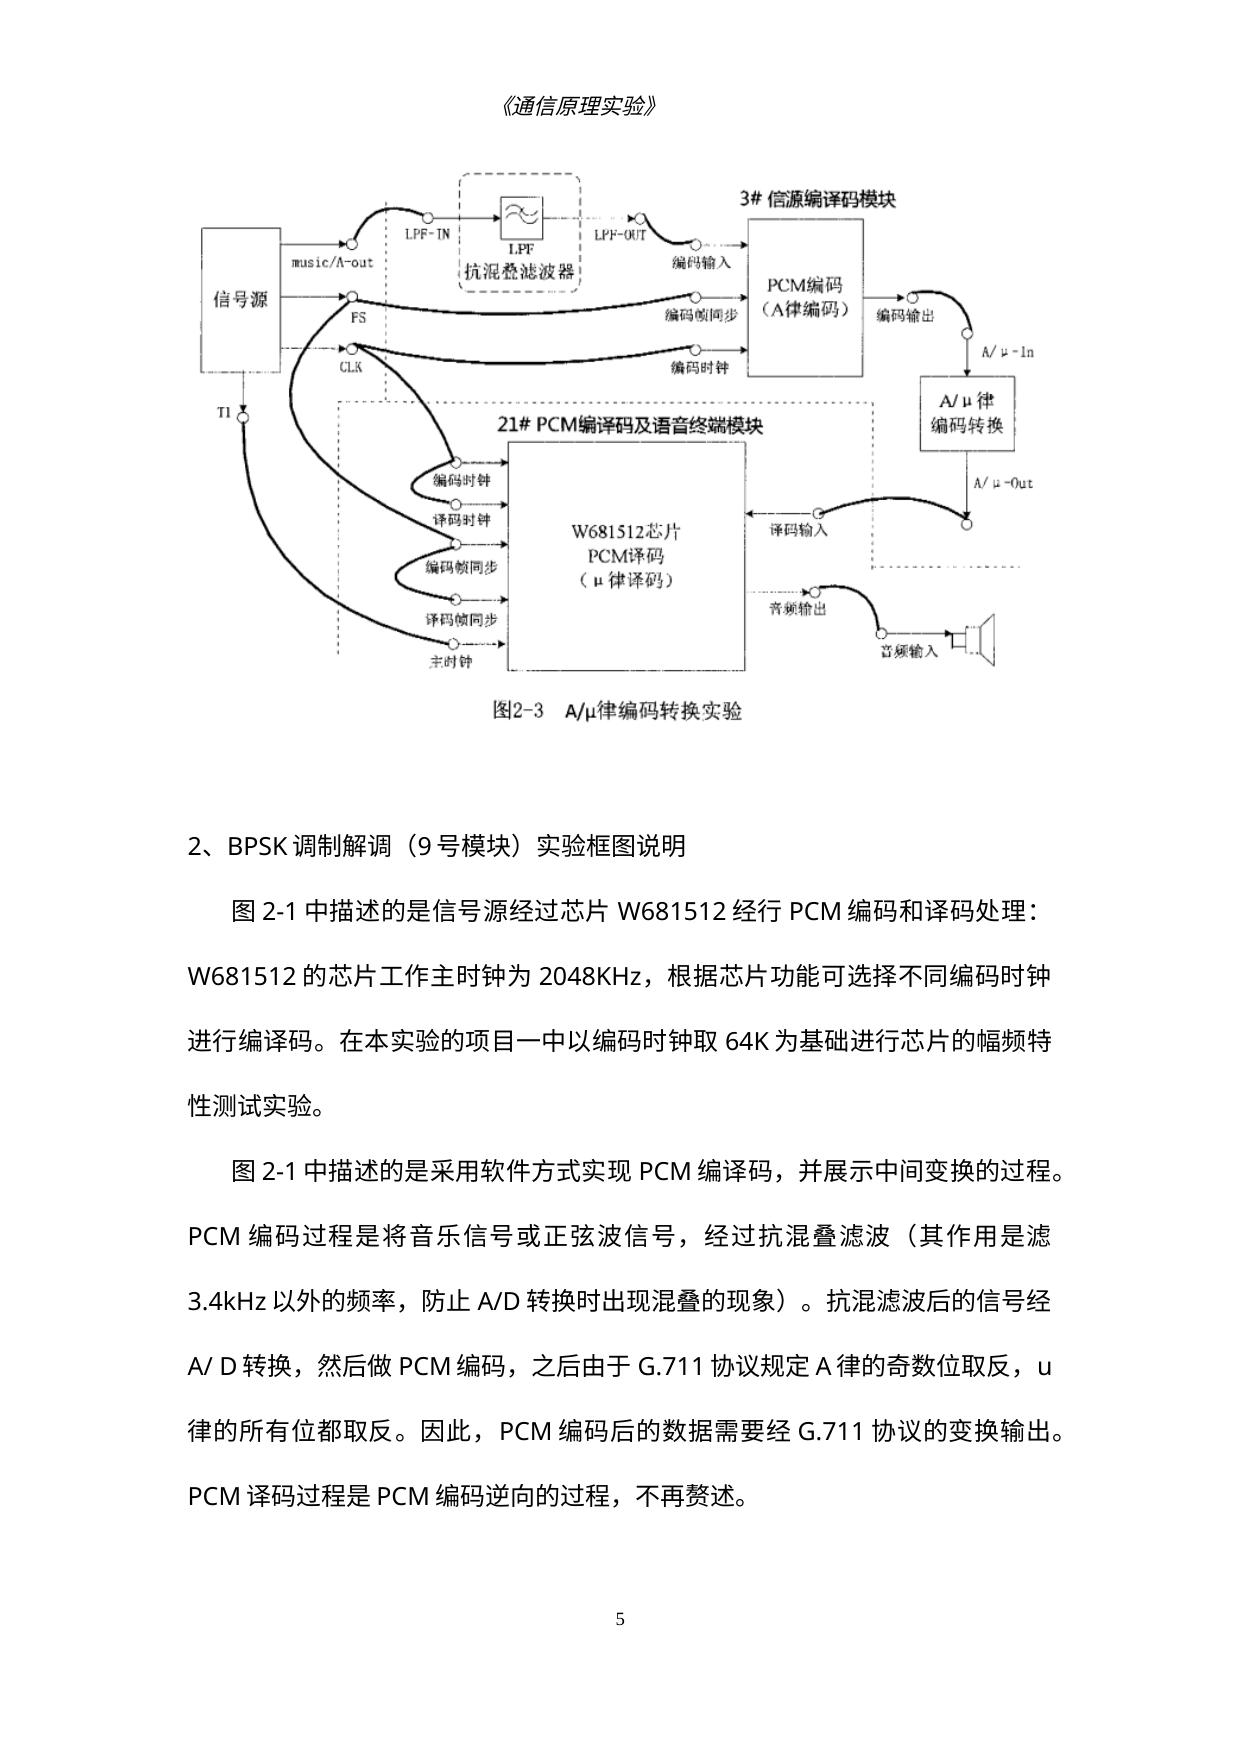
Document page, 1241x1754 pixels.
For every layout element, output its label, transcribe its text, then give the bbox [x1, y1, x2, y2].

text 图2-1中描述的是采用软件方式实现PCM编译码，并展示中间变换的过程。PCM编码过程是将音乐信号或正弦波信号，经过抗混叠滤波（其作用是滤3.4kHz以外的频率，防止A/D转换时出现混叠的现象）。抗混滤波后的信号经A/ D转换，然后做PCM编码，之后由于G.711协议规定A律的奇数位取反，u律的所有位都取反。因此，PCM编码后的数据需要经G.711协议的变换输出。PCM译码过程是PCM编码逆向的过程，不再赘述。 [187, 1137, 1053, 1527]
picture [187, 162, 1053, 732]
text 2、BPSK调制解调（9号模块）实验框图说明 [187, 812, 1053, 877]
text 图2-1中描述的是信号源经过芯片W681512经行PCM编码和译码处理：W681512的芯片工作主时钟为2048KHz，根据芯片功能可选择不同编码时钟进行编译码。在本实验的项目一中以编码时钟取64K为基础进行芯片的幅频特性测试实验。 [187, 877, 1053, 1137]
